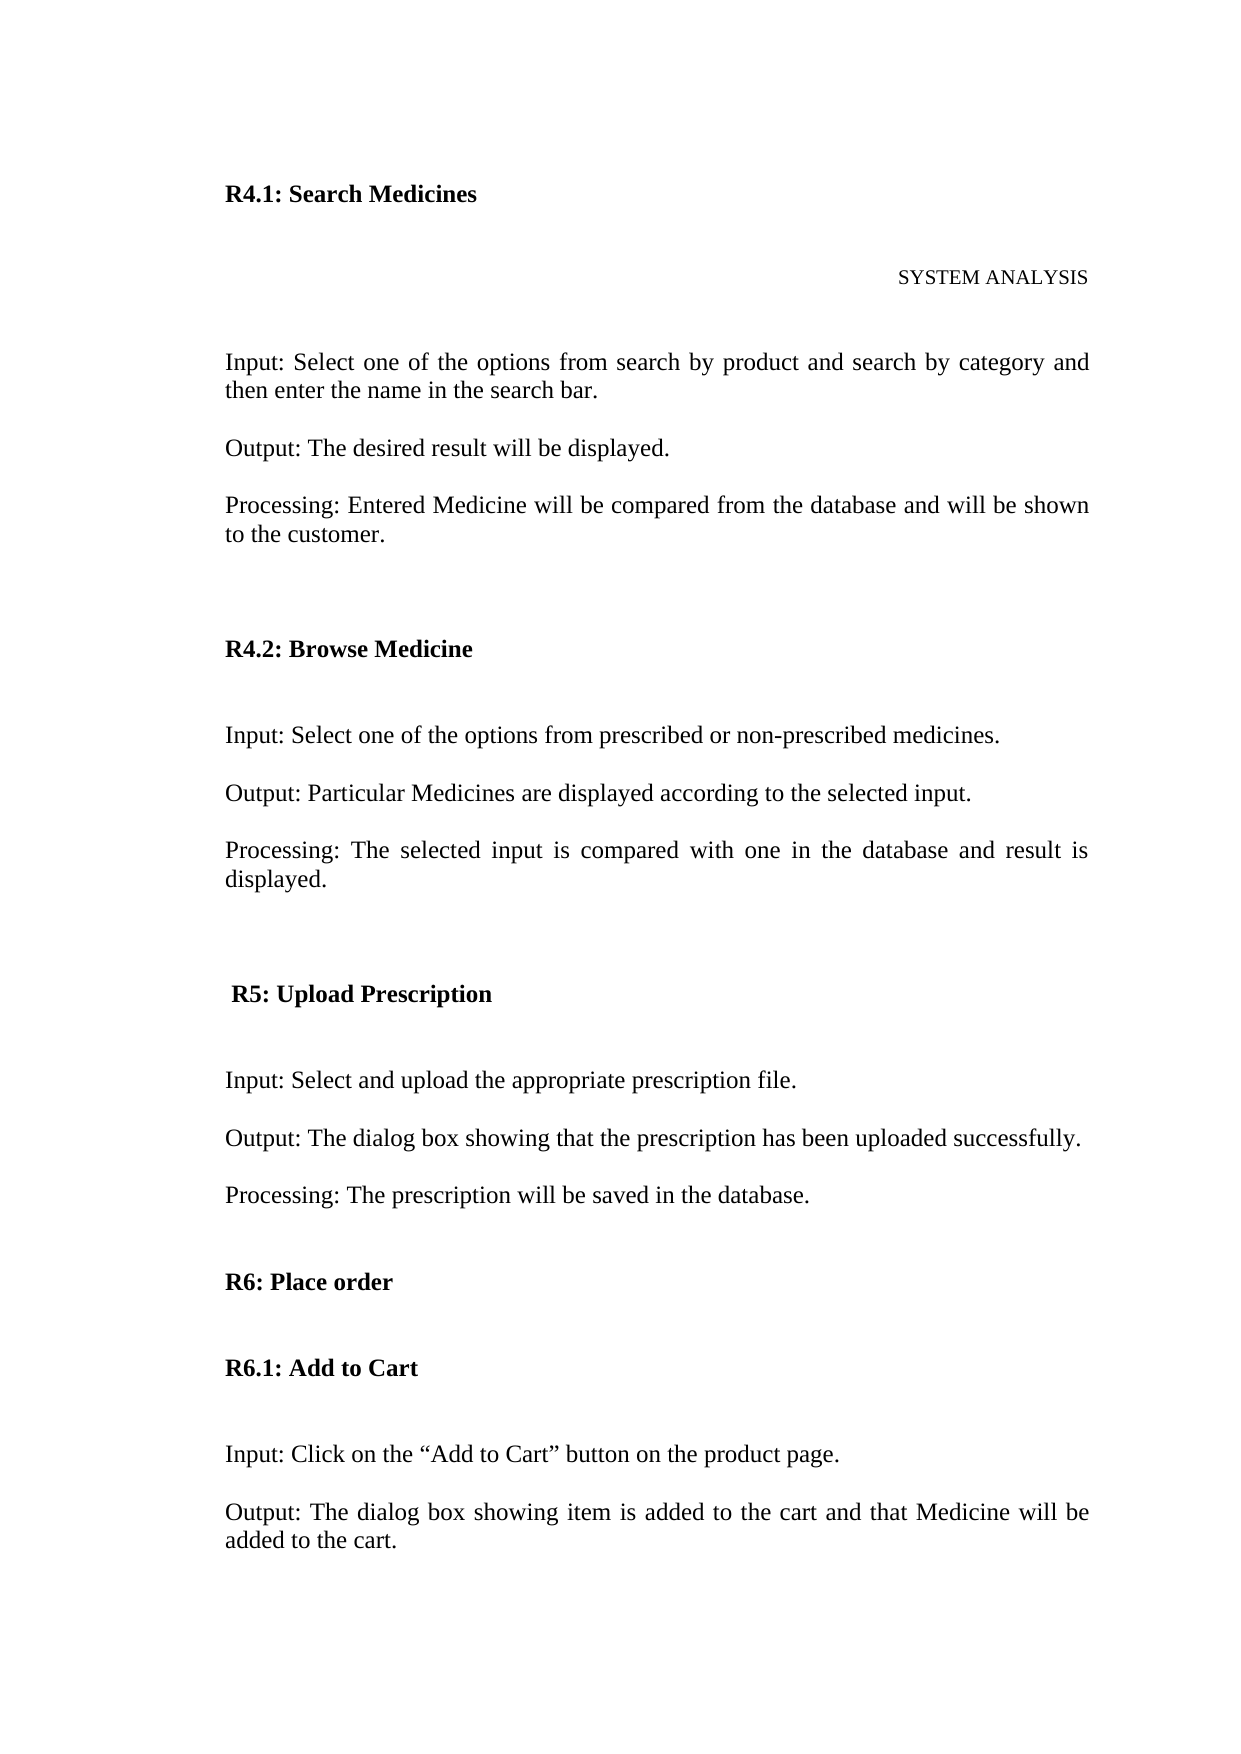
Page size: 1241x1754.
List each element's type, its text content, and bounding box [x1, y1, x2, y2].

text R4.1: Search Medicines [225, 179, 1090, 207]
text R4.2: Browse Medicine [225, 634, 1090, 663]
text R6: Place order [225, 1267, 1090, 1295]
text Output: Particular Medicines are displayed according to the selected input. [225, 778, 1090, 807]
text Input: Select one of the options from prescribed or non-prescribed medicines. [225, 720, 1090, 749]
text Output: The dialog box showing that the prescription has been uploaded successfully. [225, 1123, 1090, 1152]
text Processing: The selected input is compared with one in the database and result is displayed. [225, 835, 1090, 893]
text Processing: The prescription will be saved in the database. [225, 1180, 1090, 1209]
text SYSTEM ANALYSIS [825, 265, 1090, 289]
text Output: The dialog box showing item is added to the cart and that Medicine will be added to the cart. [225, 1497, 1090, 1554]
text R5: Upload Prescription [225, 979, 1090, 1008]
text Processing: Entered Medicine will be compared from the database and will be shown to the customer. [225, 490, 1090, 548]
text Output: The desired result will be displayed. [225, 433, 1090, 462]
text Input: Select one of the options from search by product and search by category and then enter the name in the search bar. [225, 347, 1090, 404]
text R6.1: Add to Cart [225, 1353, 1090, 1382]
text Input: Click on the “Add to Cart” button on the product page. [225, 1439, 1090, 1468]
text Input: Select and upload the appropriate prescription file. [225, 1065, 1090, 1094]
